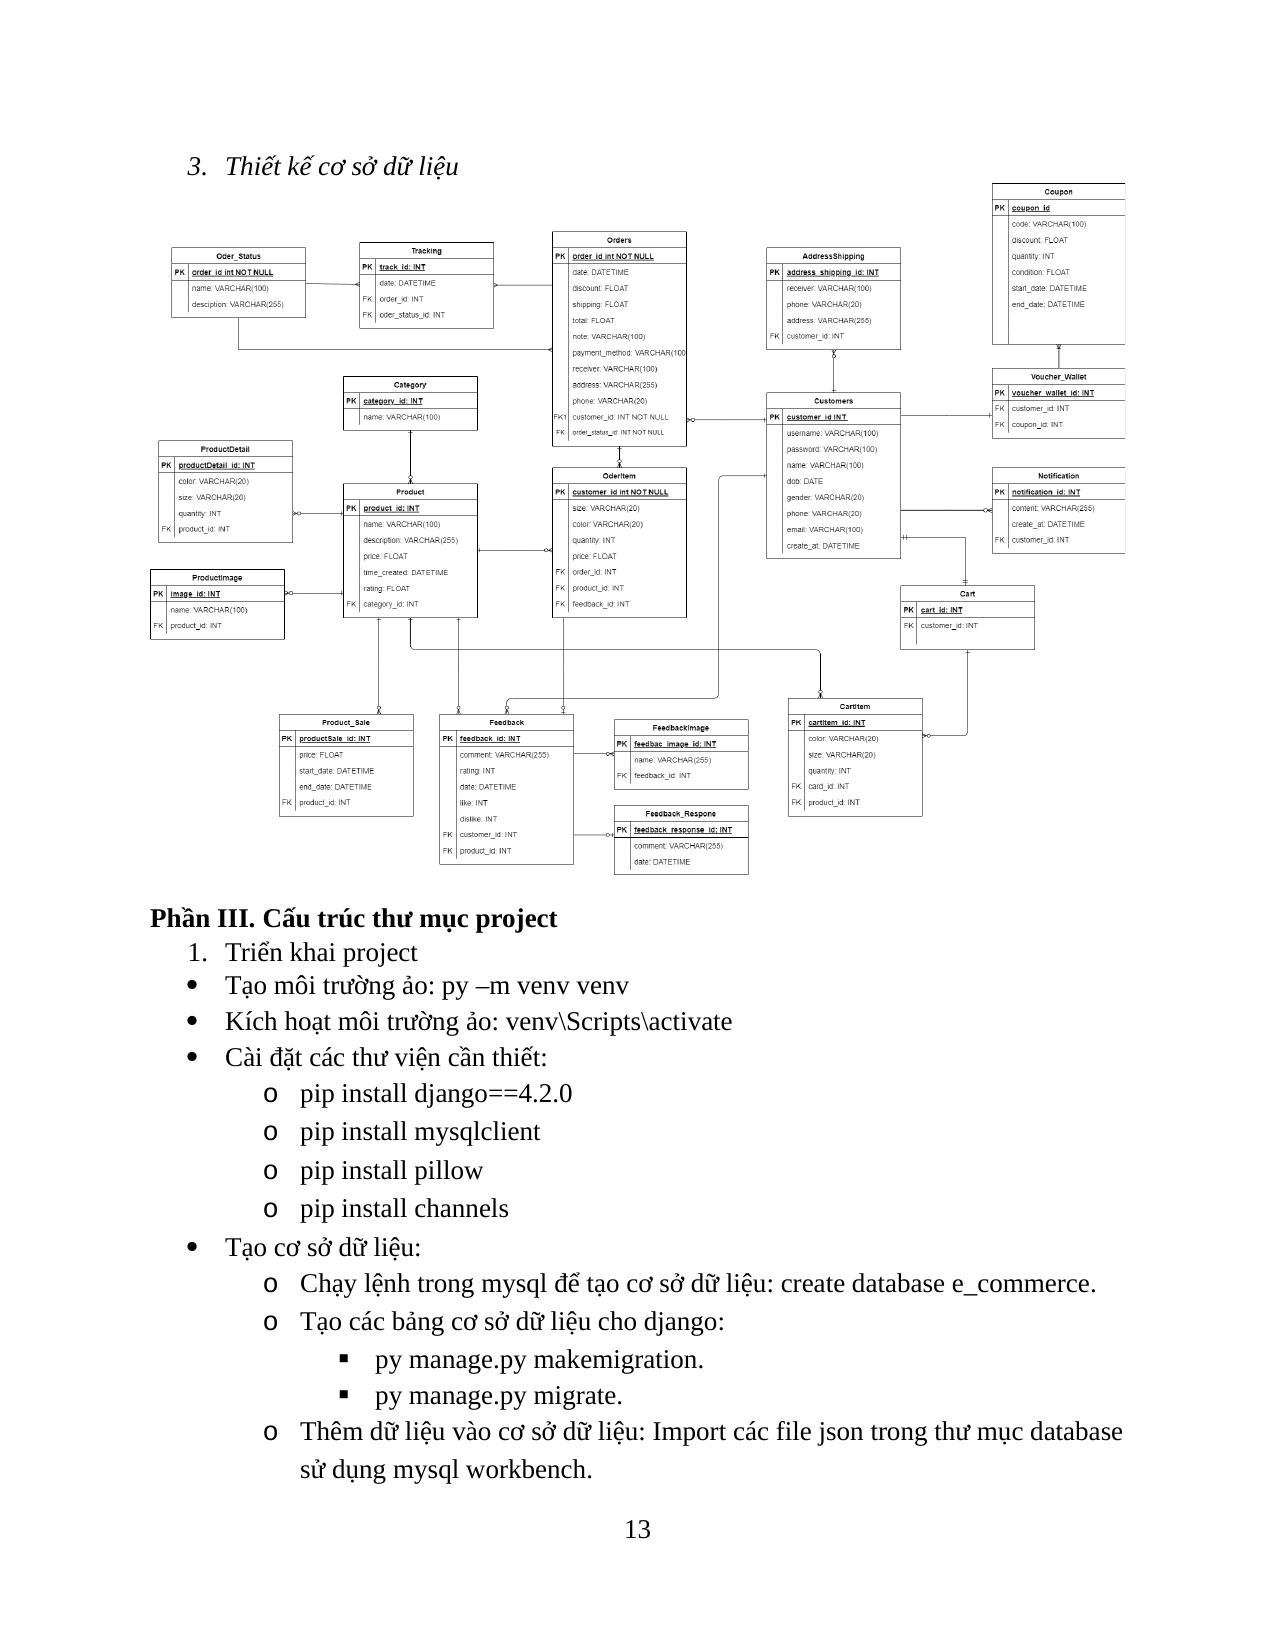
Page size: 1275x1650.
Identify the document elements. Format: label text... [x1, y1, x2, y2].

picture [150, 183, 1125, 875]
list Chạy lệnh trong mysql để tạo cơ sở dữ liệu: create database e_commerce. [262, 1267, 1125, 1300]
list py manage.py migrate. [337, 1379, 1125, 1411]
subtitle Phần III. Cấu trúc thư mục project [150, 902, 1125, 933]
list Thêm dữ liệu vào cơ sở dữ liệu: Import các file json trong thư mục database sử dụng mysql workbench. [262, 1415, 1125, 1484]
list Tạo các bảng cơ sở dữ liệu cho django: [262, 1305, 1125, 1338]
list Tạo cơ sở dữ liệu: [187, 1231, 1125, 1262]
list py manage.py makemigration. [337, 1343, 1125, 1375]
list Cài đặt các thư viện cần thiết: [187, 1041, 1125, 1072]
list pip install channels [262, 1192, 1125, 1226]
list Triển khai project [187, 936, 1125, 967]
list pip install django==4.2.0 [262, 1077, 1125, 1110]
list Tạo môi trường ảo: py –m venv venv [187, 969, 1125, 1000]
list Kích hoạt môi trường ảo: venv\Scripts\activate [187, 1005, 1125, 1036]
list pip install mysqlclient [262, 1115, 1125, 1149]
list pip install pillow [262, 1154, 1125, 1187]
subtitle Thiết kế cơ sở dữ liệu [187, 150, 1125, 181]
